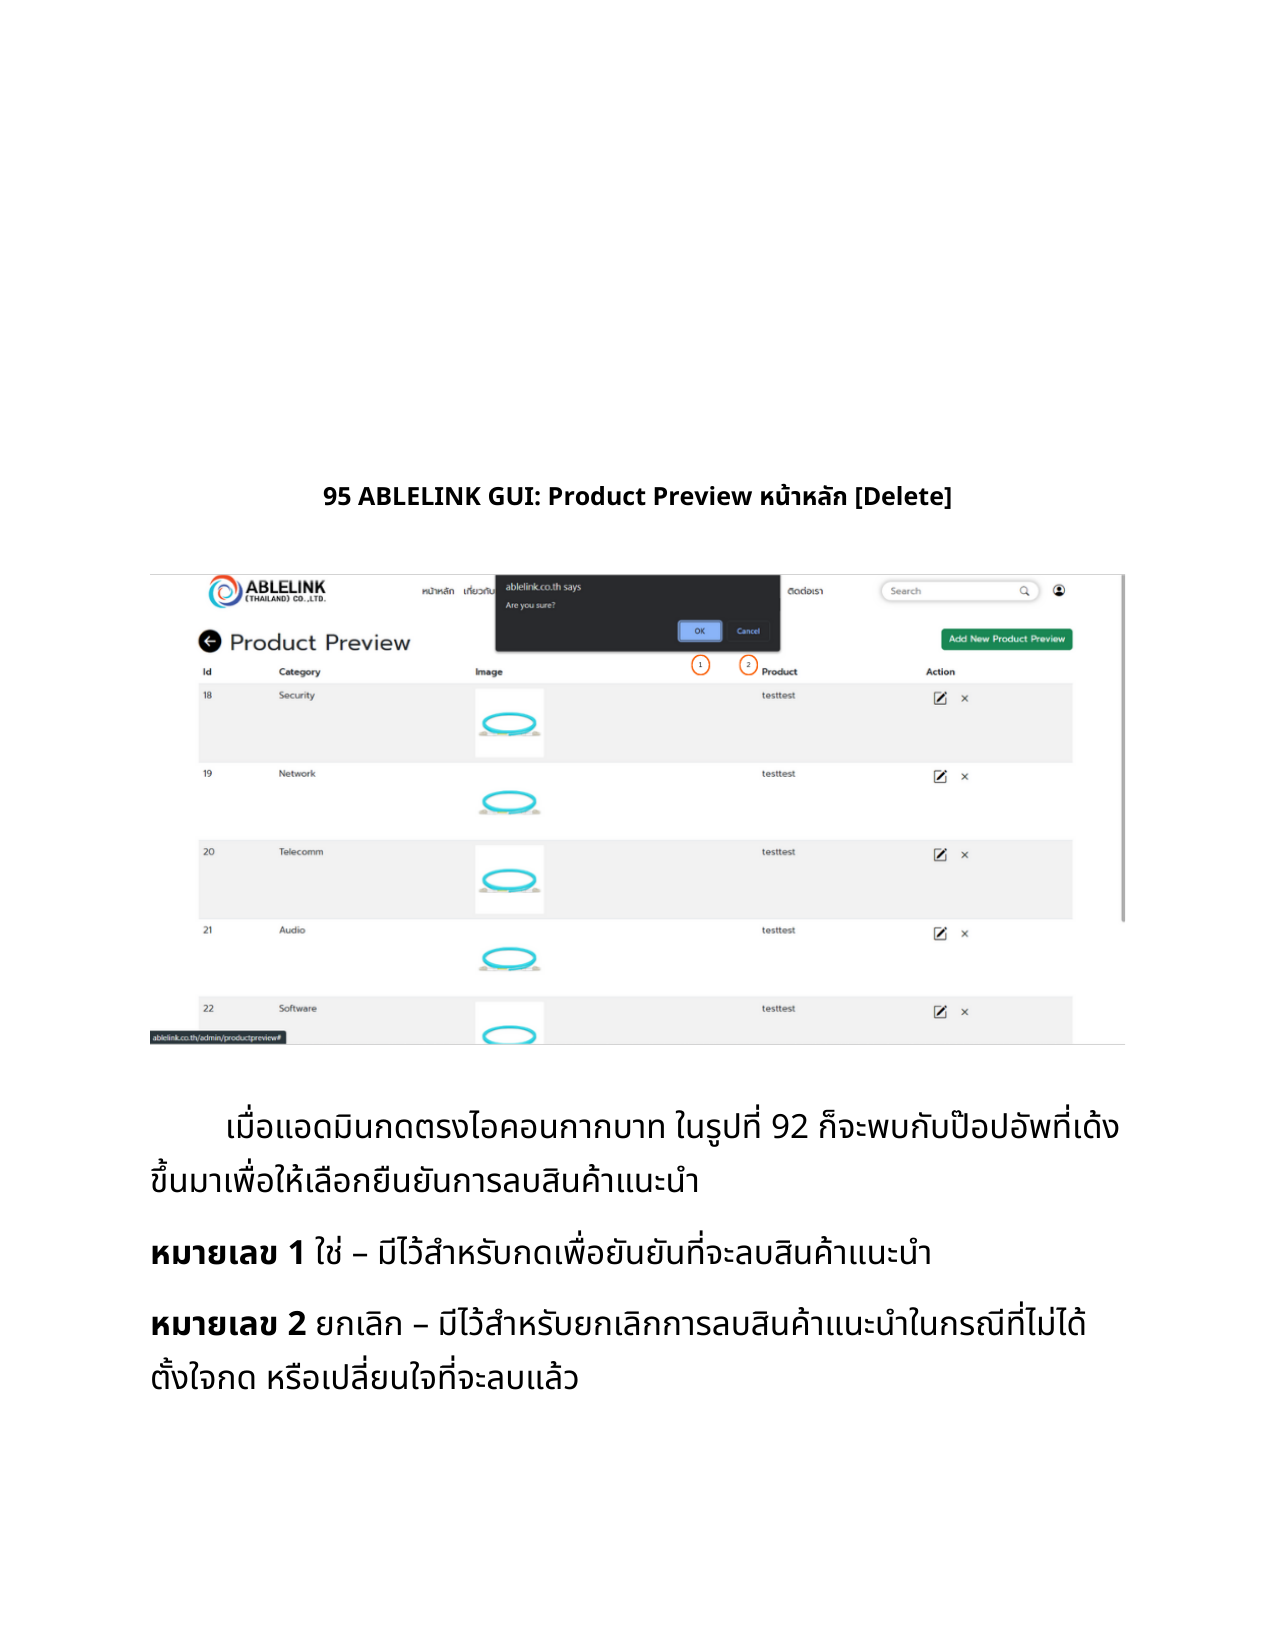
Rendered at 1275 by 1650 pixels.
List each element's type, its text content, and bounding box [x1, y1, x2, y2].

picture [150, 535, 1125, 1084]
text 95 ABLELINK GUI: Product Preview หน้าหลัก [Delete] [150, 478, 1125, 516]
text หมายเลข 1 ใช่ – มีไว้สำหรับกดเพื่อยันยันที่จะลบสินค้าแนะนำ [150, 1228, 1125, 1279]
text เมื่อแอดมินกดตรงไอคอนกากบาท ในรูปที่ 92 ก็จะพบกับป๊อปอัพที่เด้งขึ้นมาเพื่อให้เลือกยืนยันการลบสินค้าแนะนำ [150, 1103, 1125, 1208]
text หมายเลข 2 ยกเลิก – มีไว้สำหรับยกเลิกการลบสินค้าแนะนำในกรณีที่ไม่ได้ตั้งใจกด หรือเปลี่ยนใจที่จะลบแล้ว [150, 1300, 1125, 1405]
